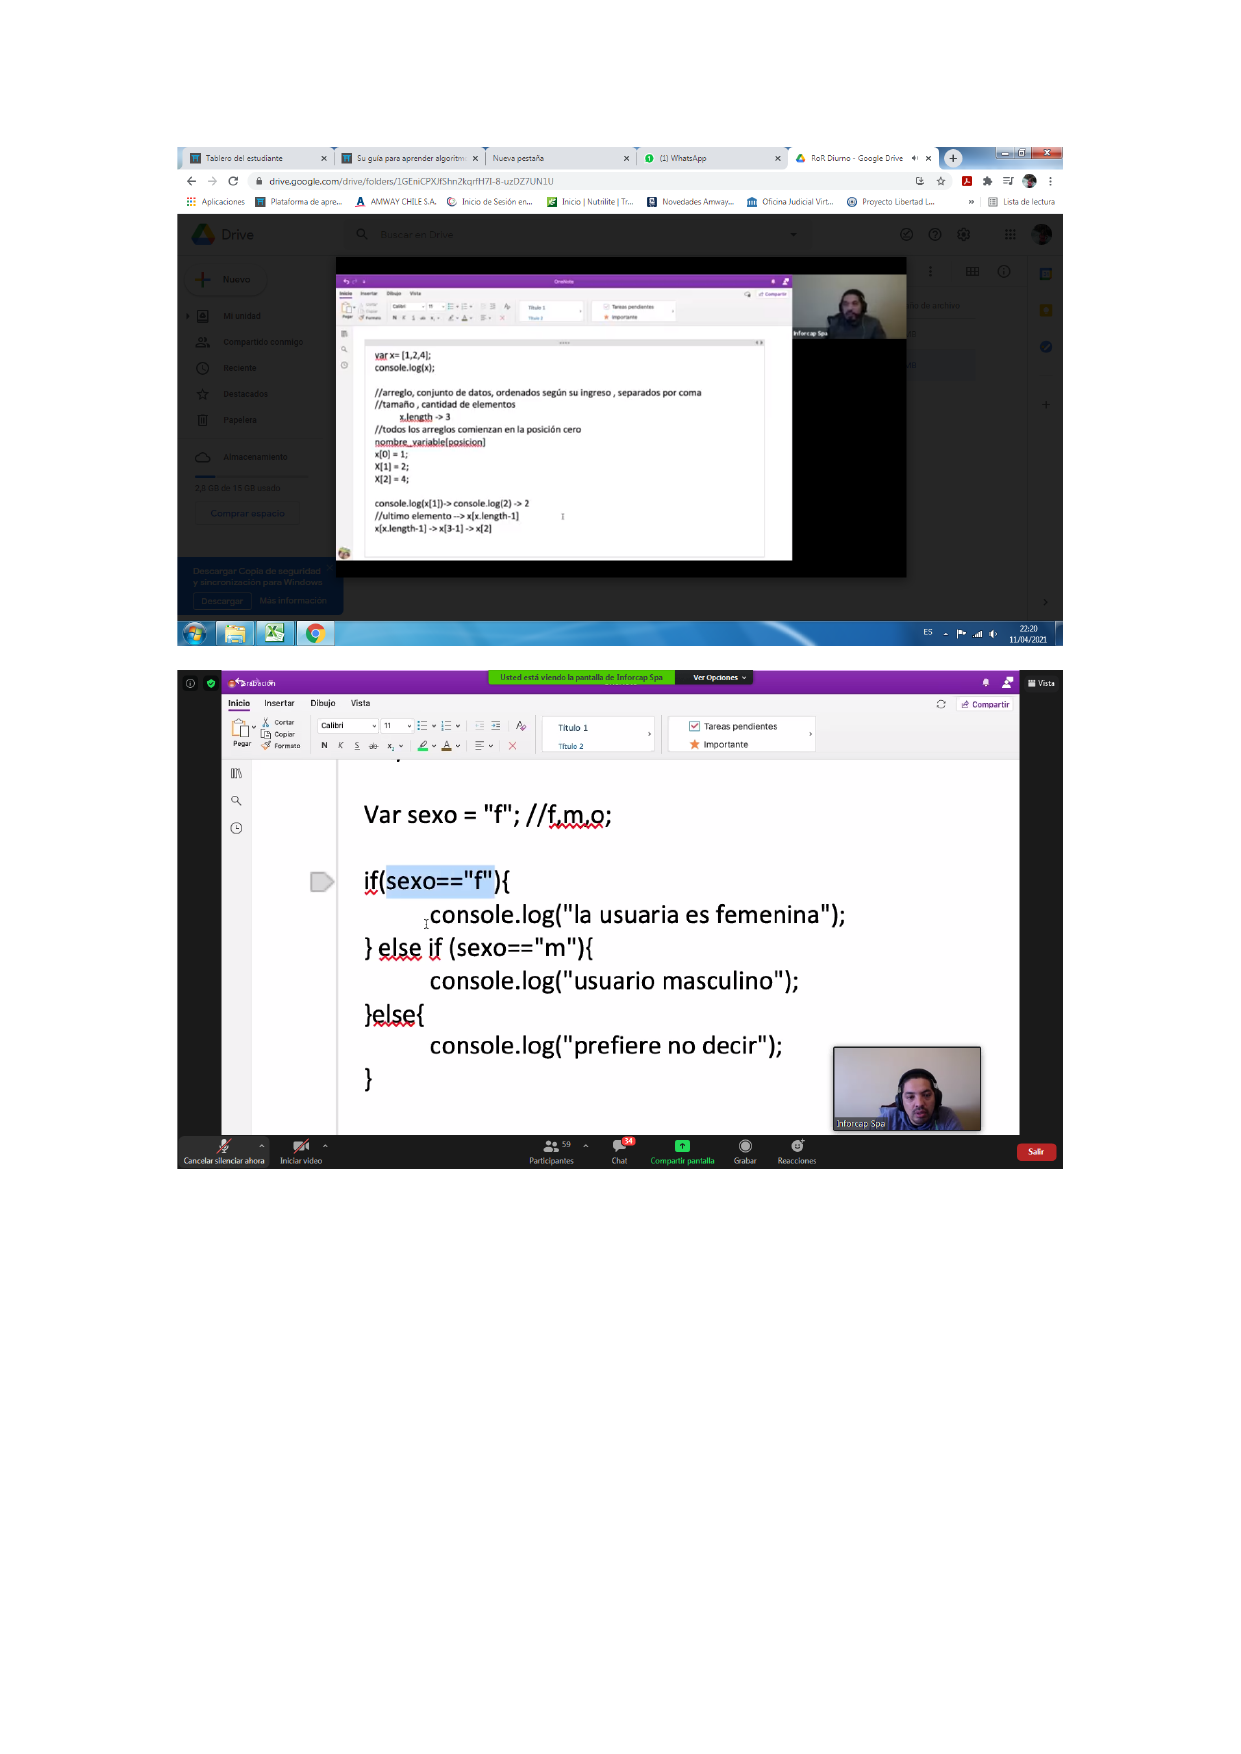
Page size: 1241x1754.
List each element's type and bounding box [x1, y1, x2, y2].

picture [177, 147, 1063, 646]
picture [177, 670, 1063, 1169]
